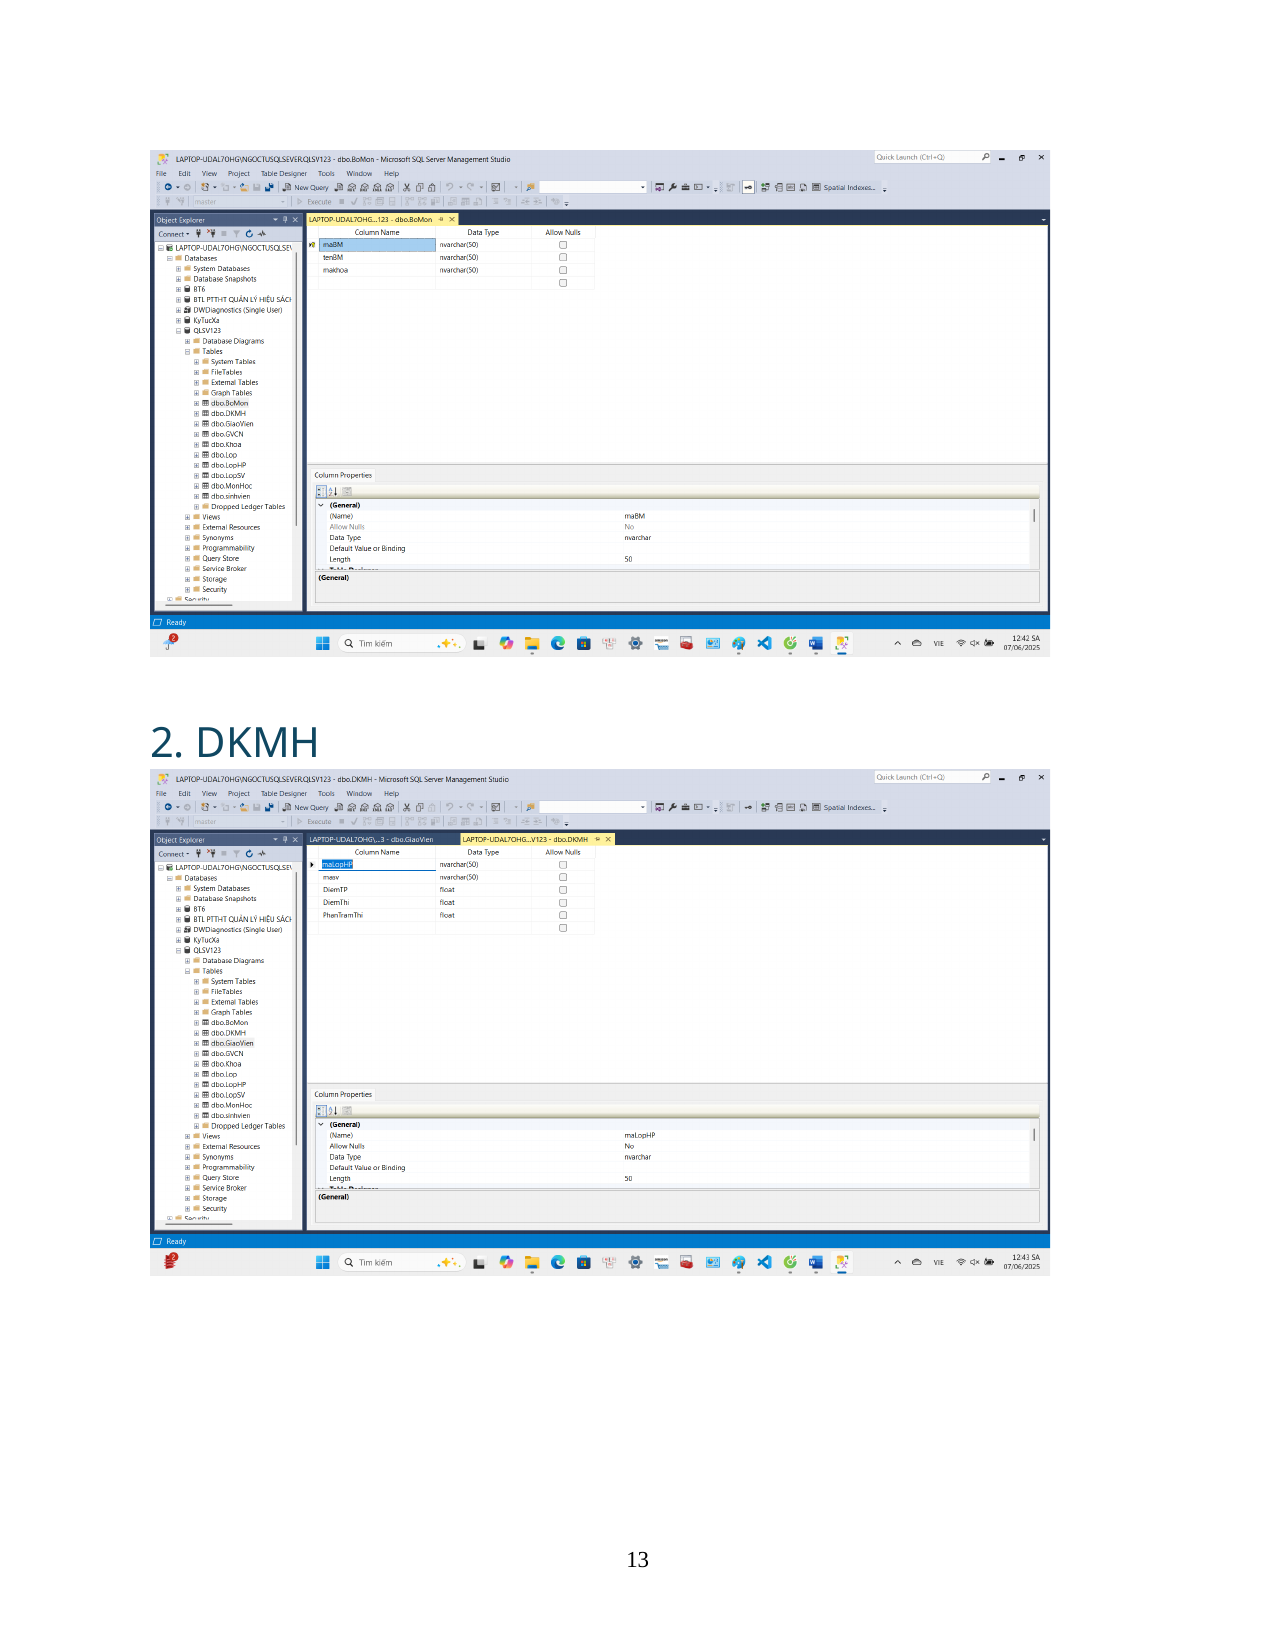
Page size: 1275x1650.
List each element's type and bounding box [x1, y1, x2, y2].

picture [150, 769, 1050, 1276]
subtitle [150, 150, 1125, 1446]
picture [150, 150, 1050, 657]
